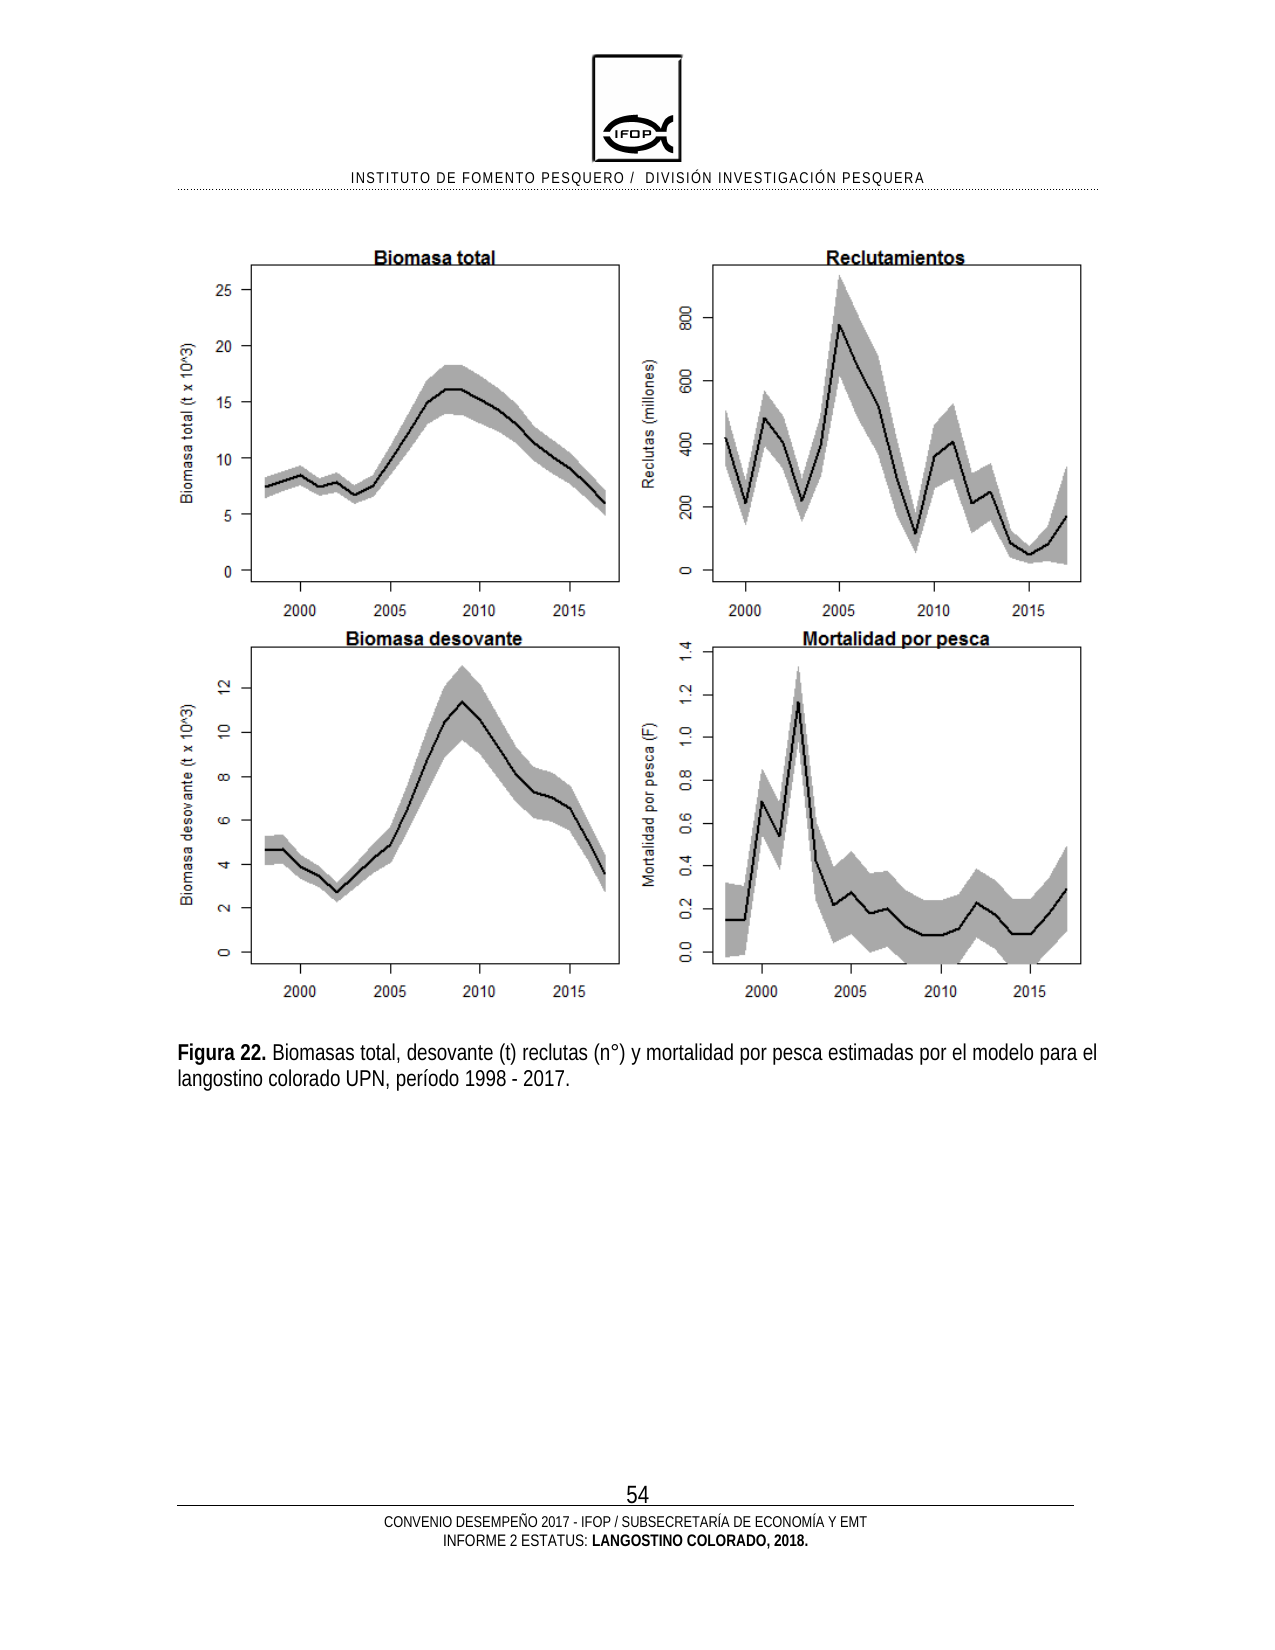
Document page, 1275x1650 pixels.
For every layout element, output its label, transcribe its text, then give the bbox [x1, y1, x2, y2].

text Figura 22. Biomasas total, desovante (t) reclutas (n°) y mortalidad por pesca estimadas por el modelo para el langostino colorado UPN, período 1998 - 2017. [177, 1038, 1098, 1091]
picture [591, 53, 684, 167]
picture [177, 247, 1098, 1010]
